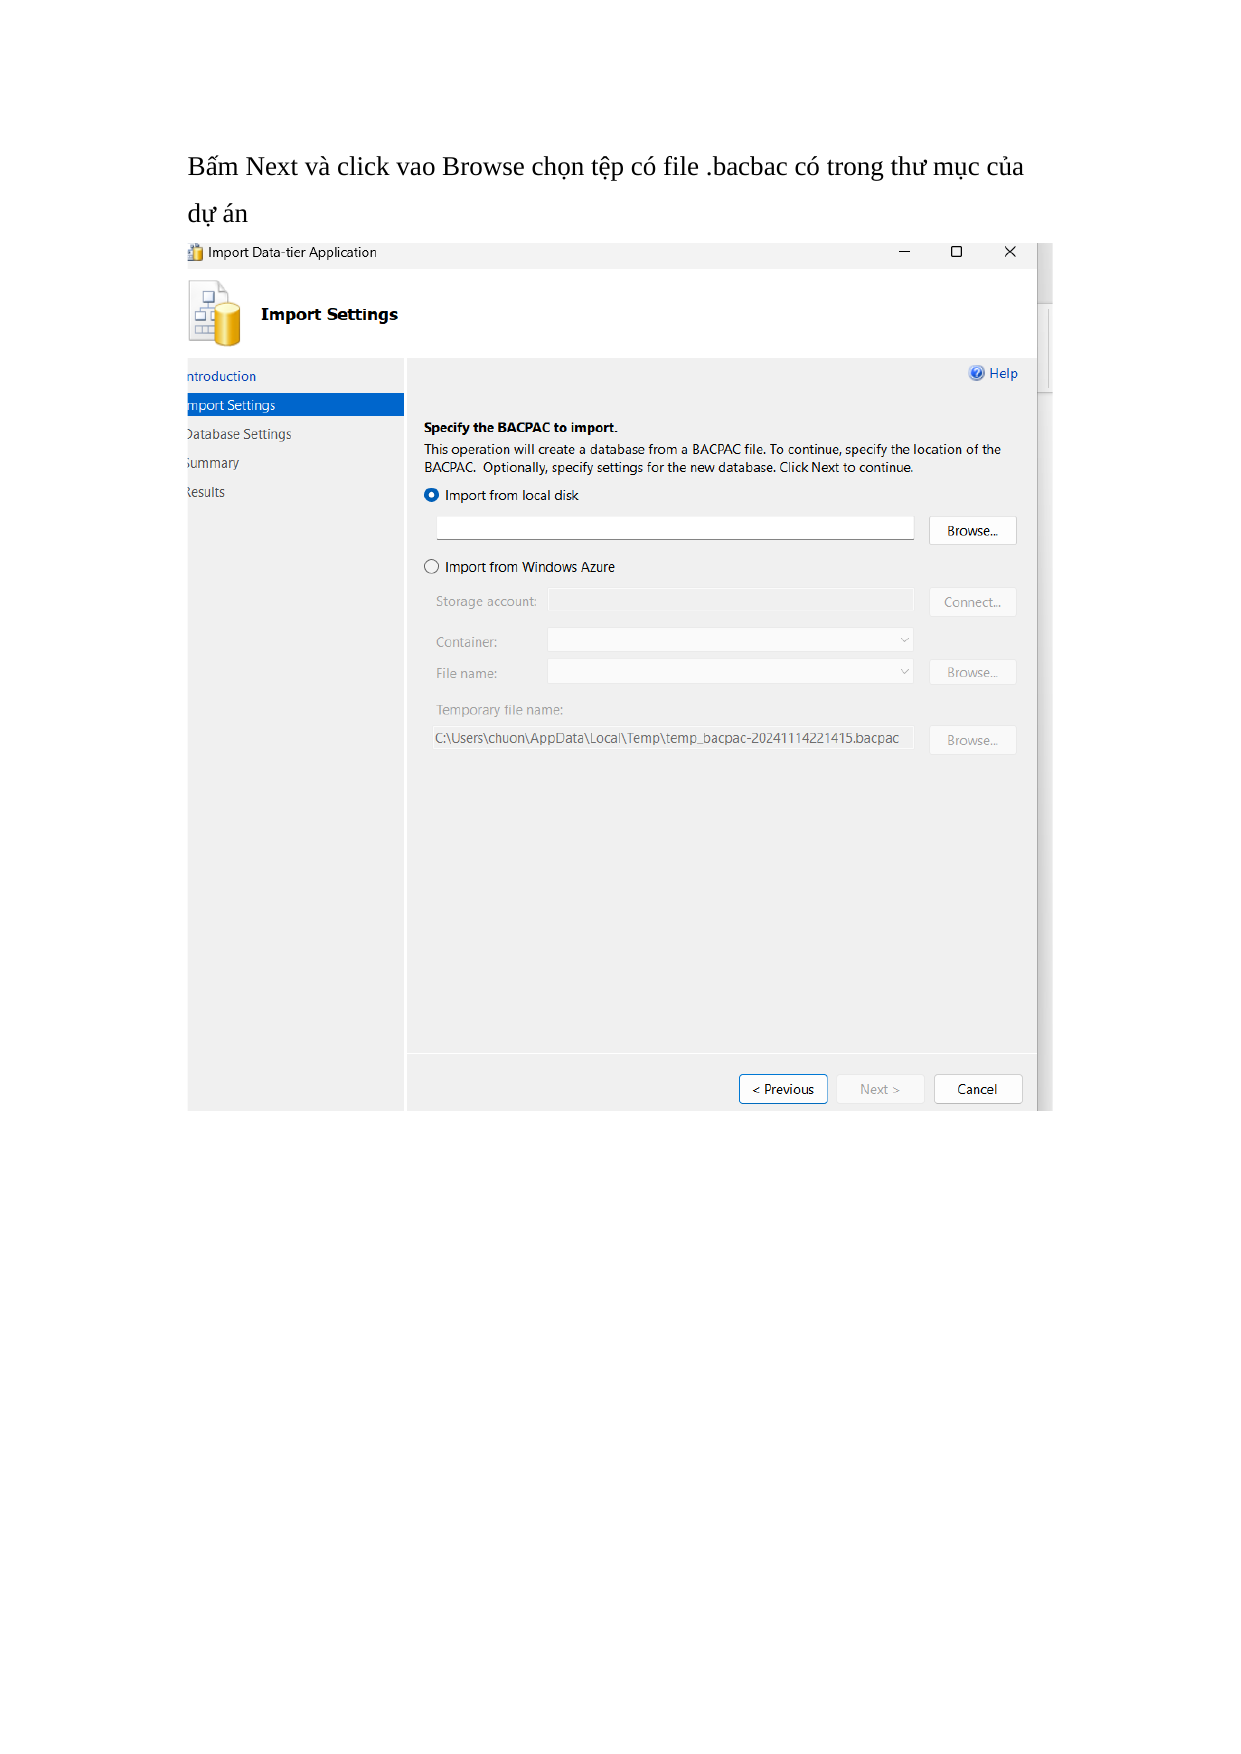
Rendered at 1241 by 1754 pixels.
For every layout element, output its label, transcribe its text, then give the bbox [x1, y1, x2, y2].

picture [187, 243, 1053, 1111]
text Bấm Next và click vao Browse chọn tệp có file .bacbac có trong thư mục của dự án [187, 150, 1053, 228]
